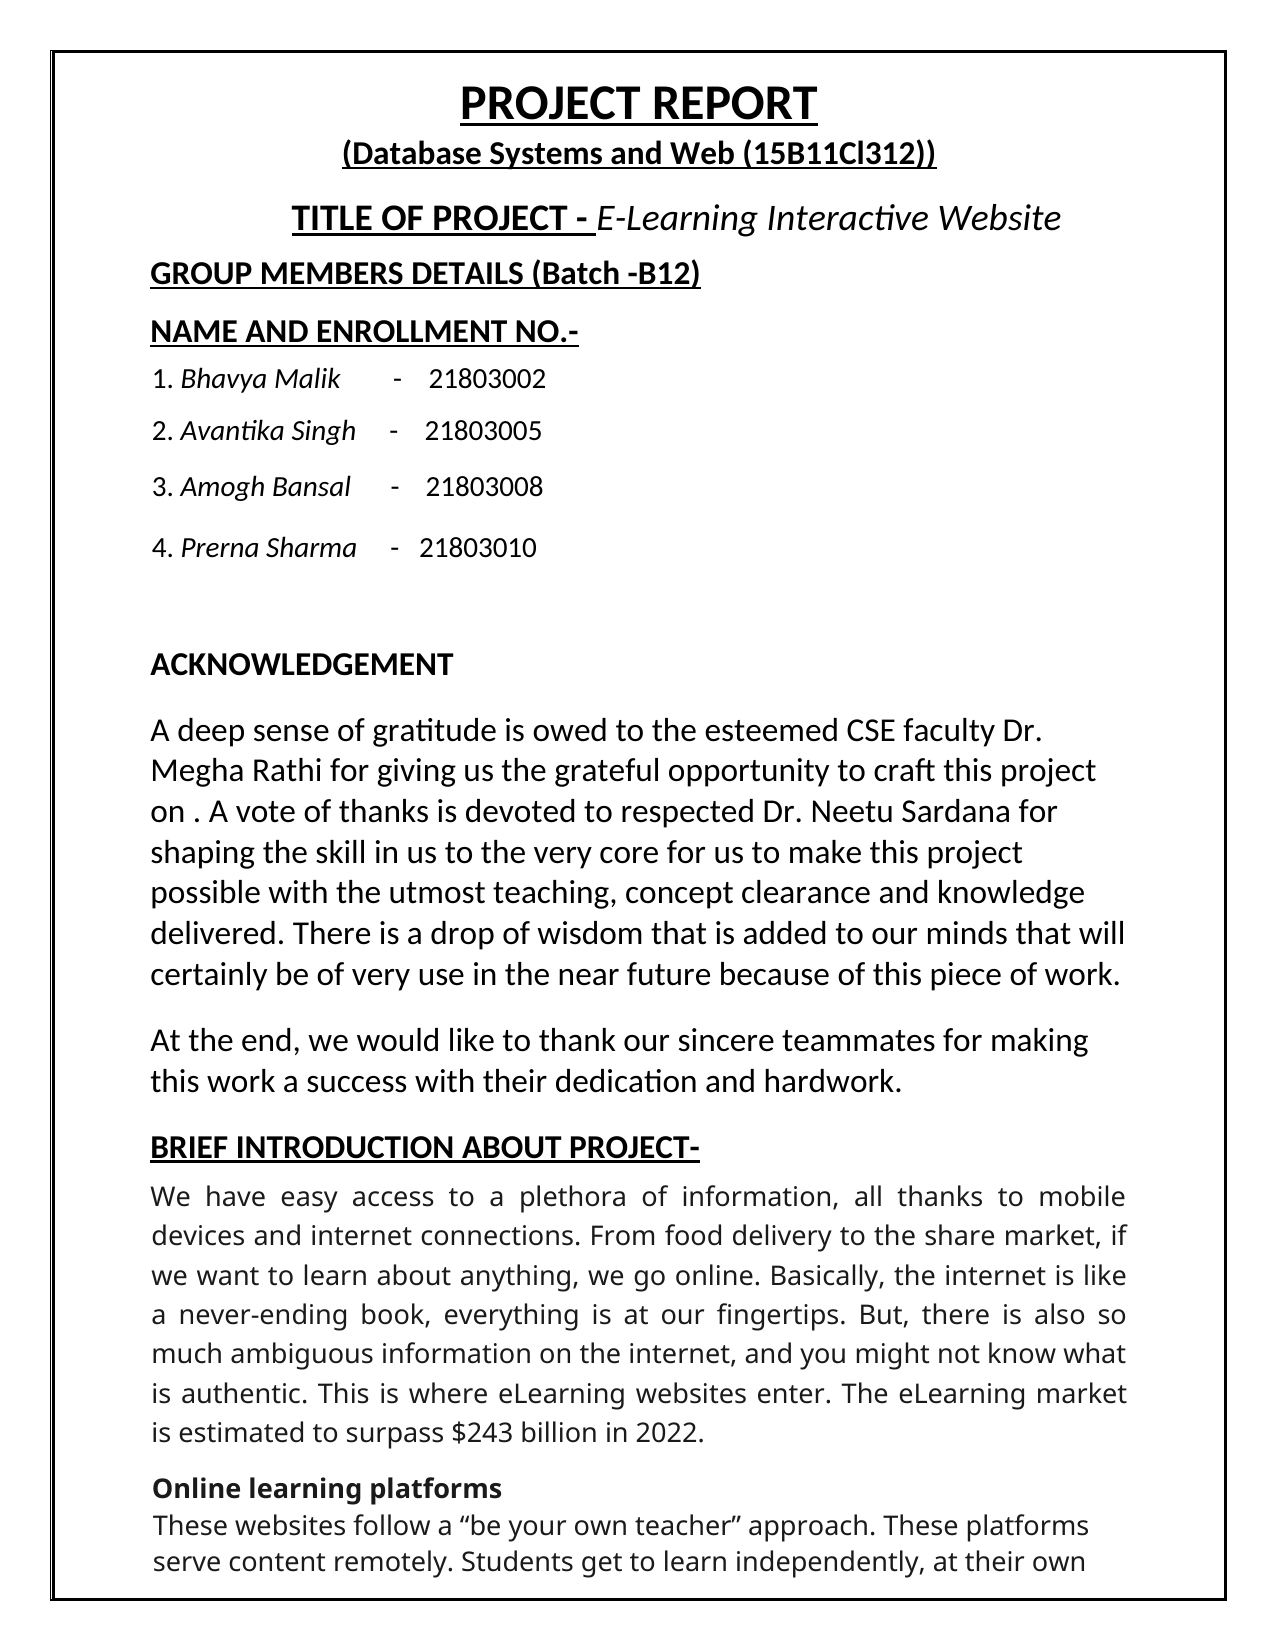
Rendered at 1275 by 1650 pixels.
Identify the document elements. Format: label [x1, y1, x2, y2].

table_header [55, 53, 1224, 1597]
